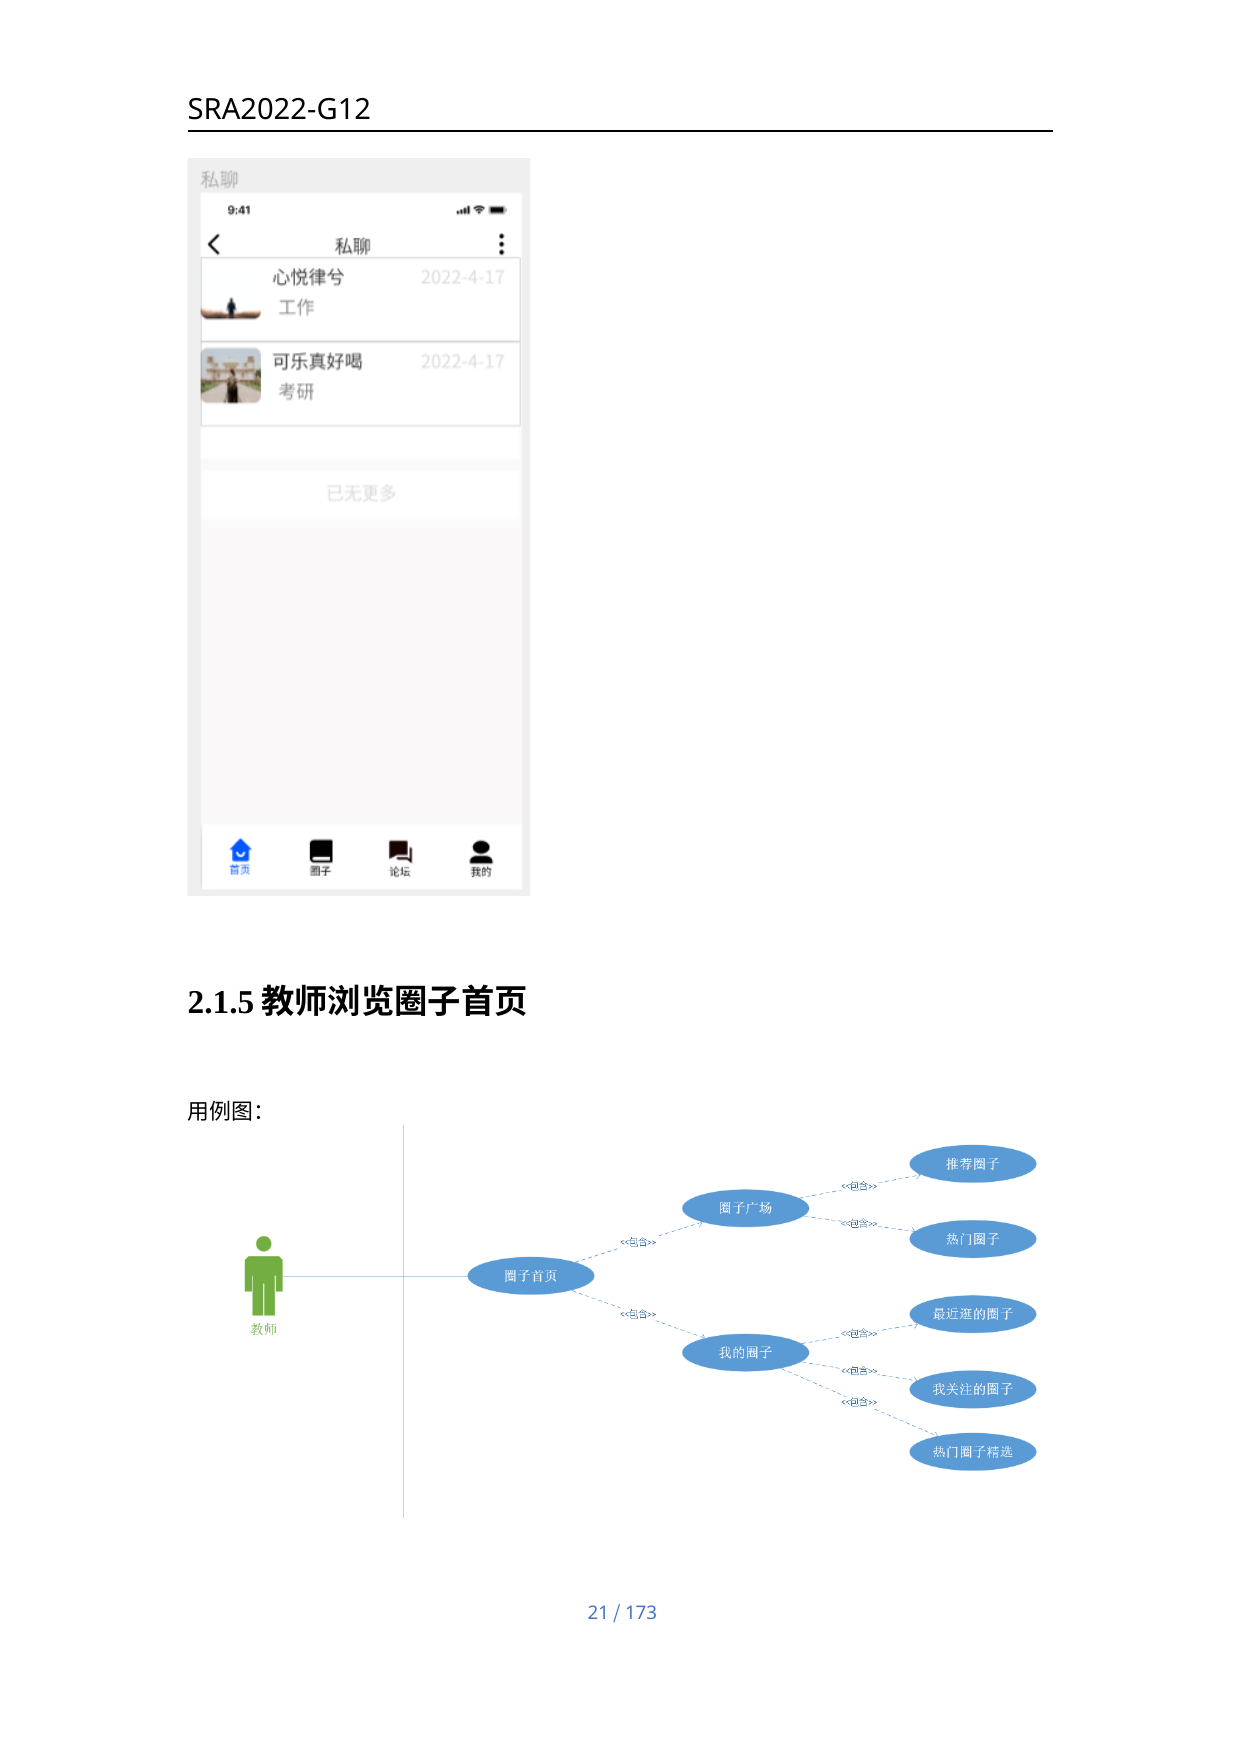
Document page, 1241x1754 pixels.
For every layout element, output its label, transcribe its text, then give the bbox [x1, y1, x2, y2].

picture [187, 1125, 1053, 1518]
text 用例图： [187, 1093, 1053, 1125]
subtitle 2.1.5教师浏览圈子首页 [187, 966, 1053, 1031]
picture [187, 158, 530, 896]
